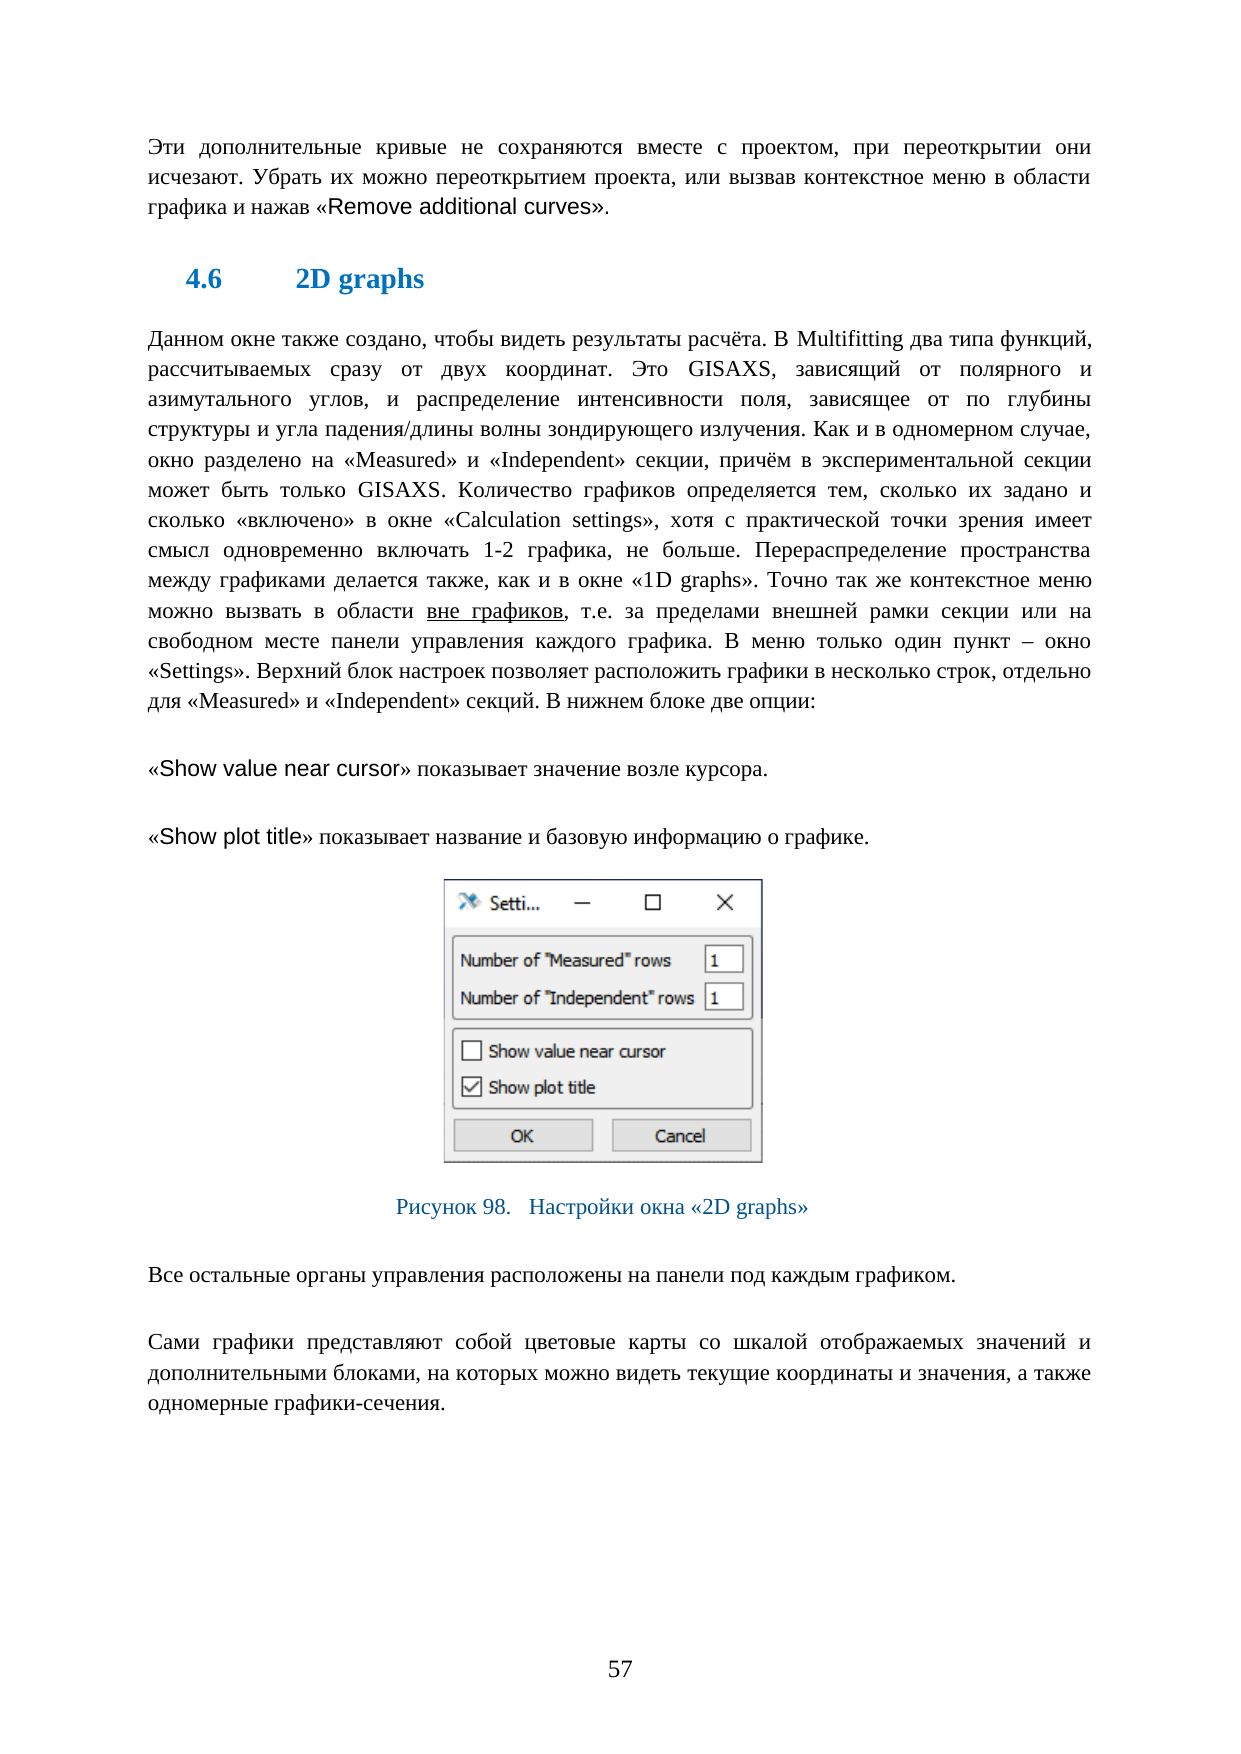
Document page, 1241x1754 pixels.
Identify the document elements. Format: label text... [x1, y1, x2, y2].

text «Show plot title» показывает название и базовую информацию о графике. [148, 823, 1093, 849]
text Данном окне также создано, чтобы видеть результаты расчёта. В Multifitting два типа функций, рассчитываемых сразу от двух координат. Это GISAXS, зависящий от полярного и азимутального углов, и распределение интенсивности поля, зависящее от по глубины структуры и угла падения/длины волны зондирующего излучения. Как и в одномерном случае, окно разделено на «Measured» и «Independent» секции, причём в экспериментальной секции может быть только GISAXS. Количество графиков определяется тем, сколько их задано и сколько «включено» в окне «Calculation settings», хотя с практической точки зрения имеет смысл одновременно включать 1-2 графика, не больше. Перераспределение пространства между графиками делается также, как и в окне «1D graphs». Точно так же контекстное меню можно вызвать в области вне графиков, т.е. за пределами внешней рамки секции или на свободном месте панели управления каждого графика. В меню только один пункт – окно «Settings». Верхний блок настроек позволяет расположить графики в несколько строк, отдельно для «Measured» и «Independent» секций. В нижнем блоке две опции: [148, 325, 1093, 714]
text Эти дополнительные кривые не сохраняются вместе с проектом, при переоткрытии они исчезают. Убрать их можно переоткрытием проекта, или вызвав контекстное меню в области графика и нажав «Remove additional curves». [148, 133, 1093, 220]
text Все остальные органы управления расположены на панели под каждым графиком. [148, 1261, 1093, 1287]
subtitle 2D graphs [155, 261, 1093, 295]
picture [443, 879, 763, 1163]
text Сами графики представляют собой цветовые карты со шкалой отображаемых значений и дополнительными блоками, на которых можно видеть текущие координаты и значения, а также одномерные графики-сечения. [148, 1328, 1093, 1415]
text «Show value near cursor» показывает значение возле курсора. [148, 755, 1093, 781]
